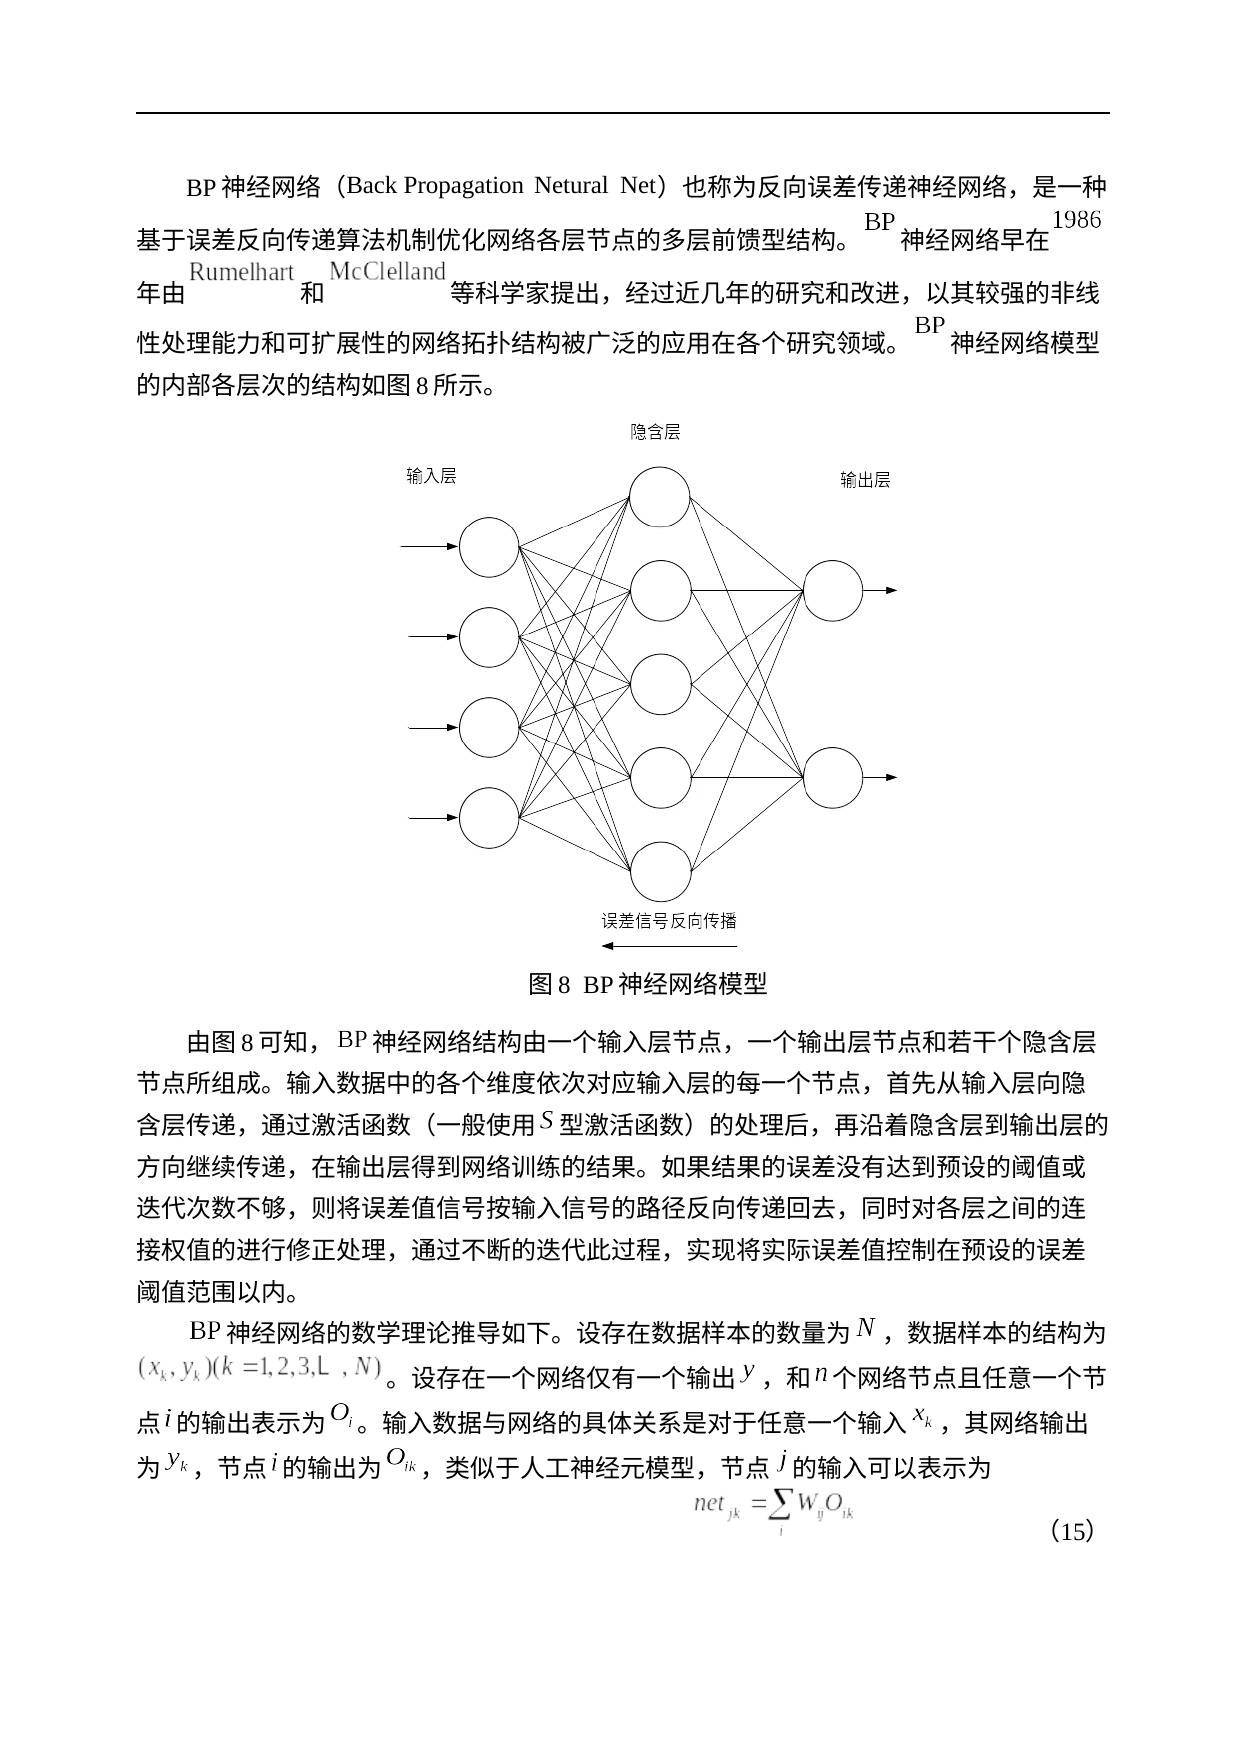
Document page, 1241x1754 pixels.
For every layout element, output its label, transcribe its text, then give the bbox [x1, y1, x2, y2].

text 由图8可知，神经网络结构由一个输入层节点，一个输出层节点和若干个隐含层节点所组成。输入数据中的各个维度依次对应输入层的每一个节点，首先从输入层向隐含层传递，通过激活函数（一般使用型激活函数）的处理后，再沿着隐含层到输出层的方向继续传递，在输出层得到网络训练的结果。如果结果的误差没有达到预设的阈值或迭代次数不够，则将误差值信号按输入信号的路径反向传递回去，同时对各层之间的连接权值的进行修正处理，通过不断的迭代此过程，实现将实际误差值控制在预设的误差阈值范围以内。 [136, 1017, 1110, 1308]
text BP神经网络（）也称为反向误差传递神经网络，是一种基于误差反向传递算法机制优化网络各层节点的多层前馈型结构。神经网络早在年由和等科学家提出，经过近几年的研究和改进，以其较强的非线性处理能力和可扩展性的网络拓扑结构被广泛的应用在各个研究领域。神经网络模型的内部各层次的结构如图8所示。 [136, 162, 1110, 402]
text （15） [136, 1484, 1110, 1548]
text 神经网络的数学理论推导如下。设存在数据样本的数量为，数据样本的结构为。设存在一个网络仅有一个输出，和个网络节点且任意一个节点的输出表示为。输入数据与网络的具体关系是对于任意一个输入，其网络输出为，节点的输出为，类似于人工神经元模型，节点的输入可以表示为 [136, 1308, 1110, 1484]
text 图8 BP神经网络模型 [136, 959, 1110, 1000]
